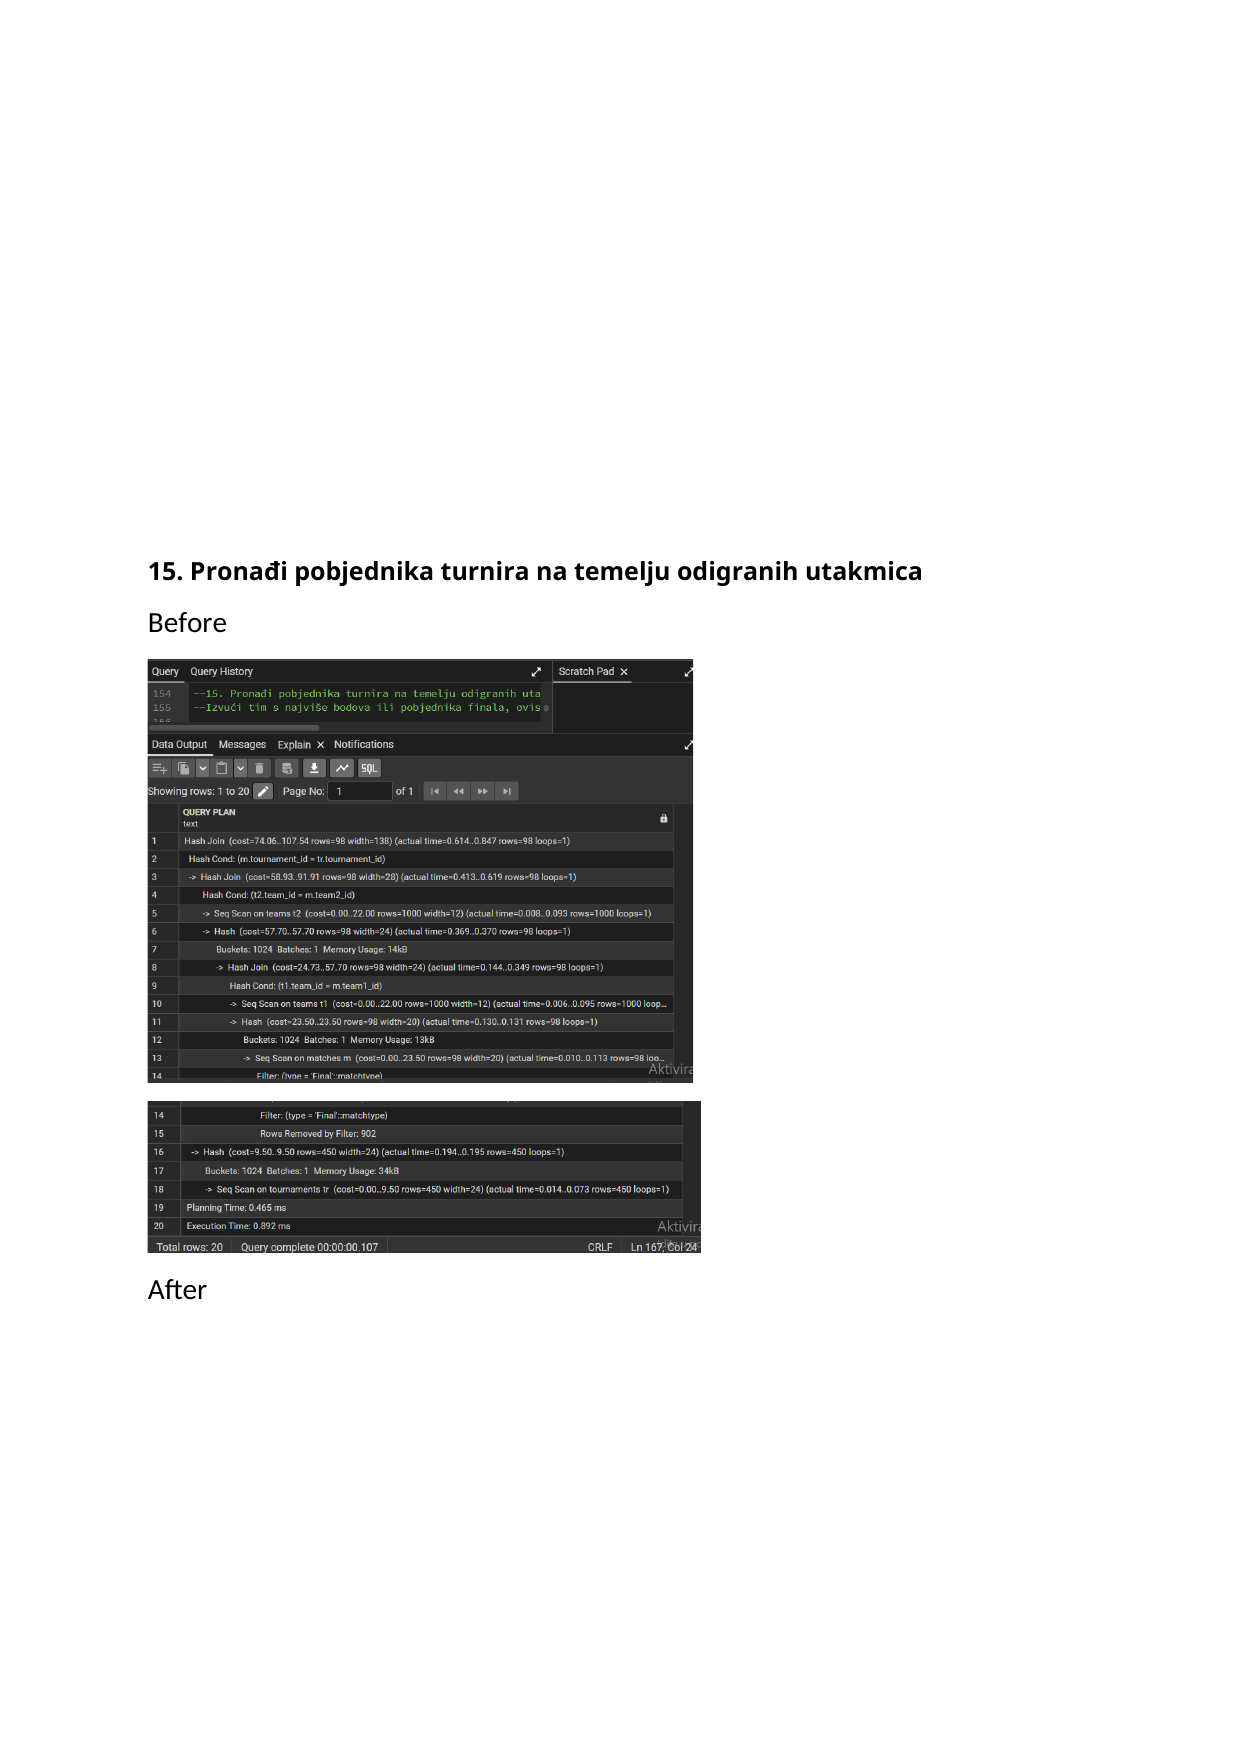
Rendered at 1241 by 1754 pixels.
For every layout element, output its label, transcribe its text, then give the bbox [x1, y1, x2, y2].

text 15. Pronađi pobjednika turnira na temelju odigranih utakmica [148, 553, 1093, 587]
text After [148, 1271, 1093, 1307]
picture [147, 1101, 701, 1253]
picture [147, 659, 694, 1083]
text Before [148, 604, 1093, 640]
